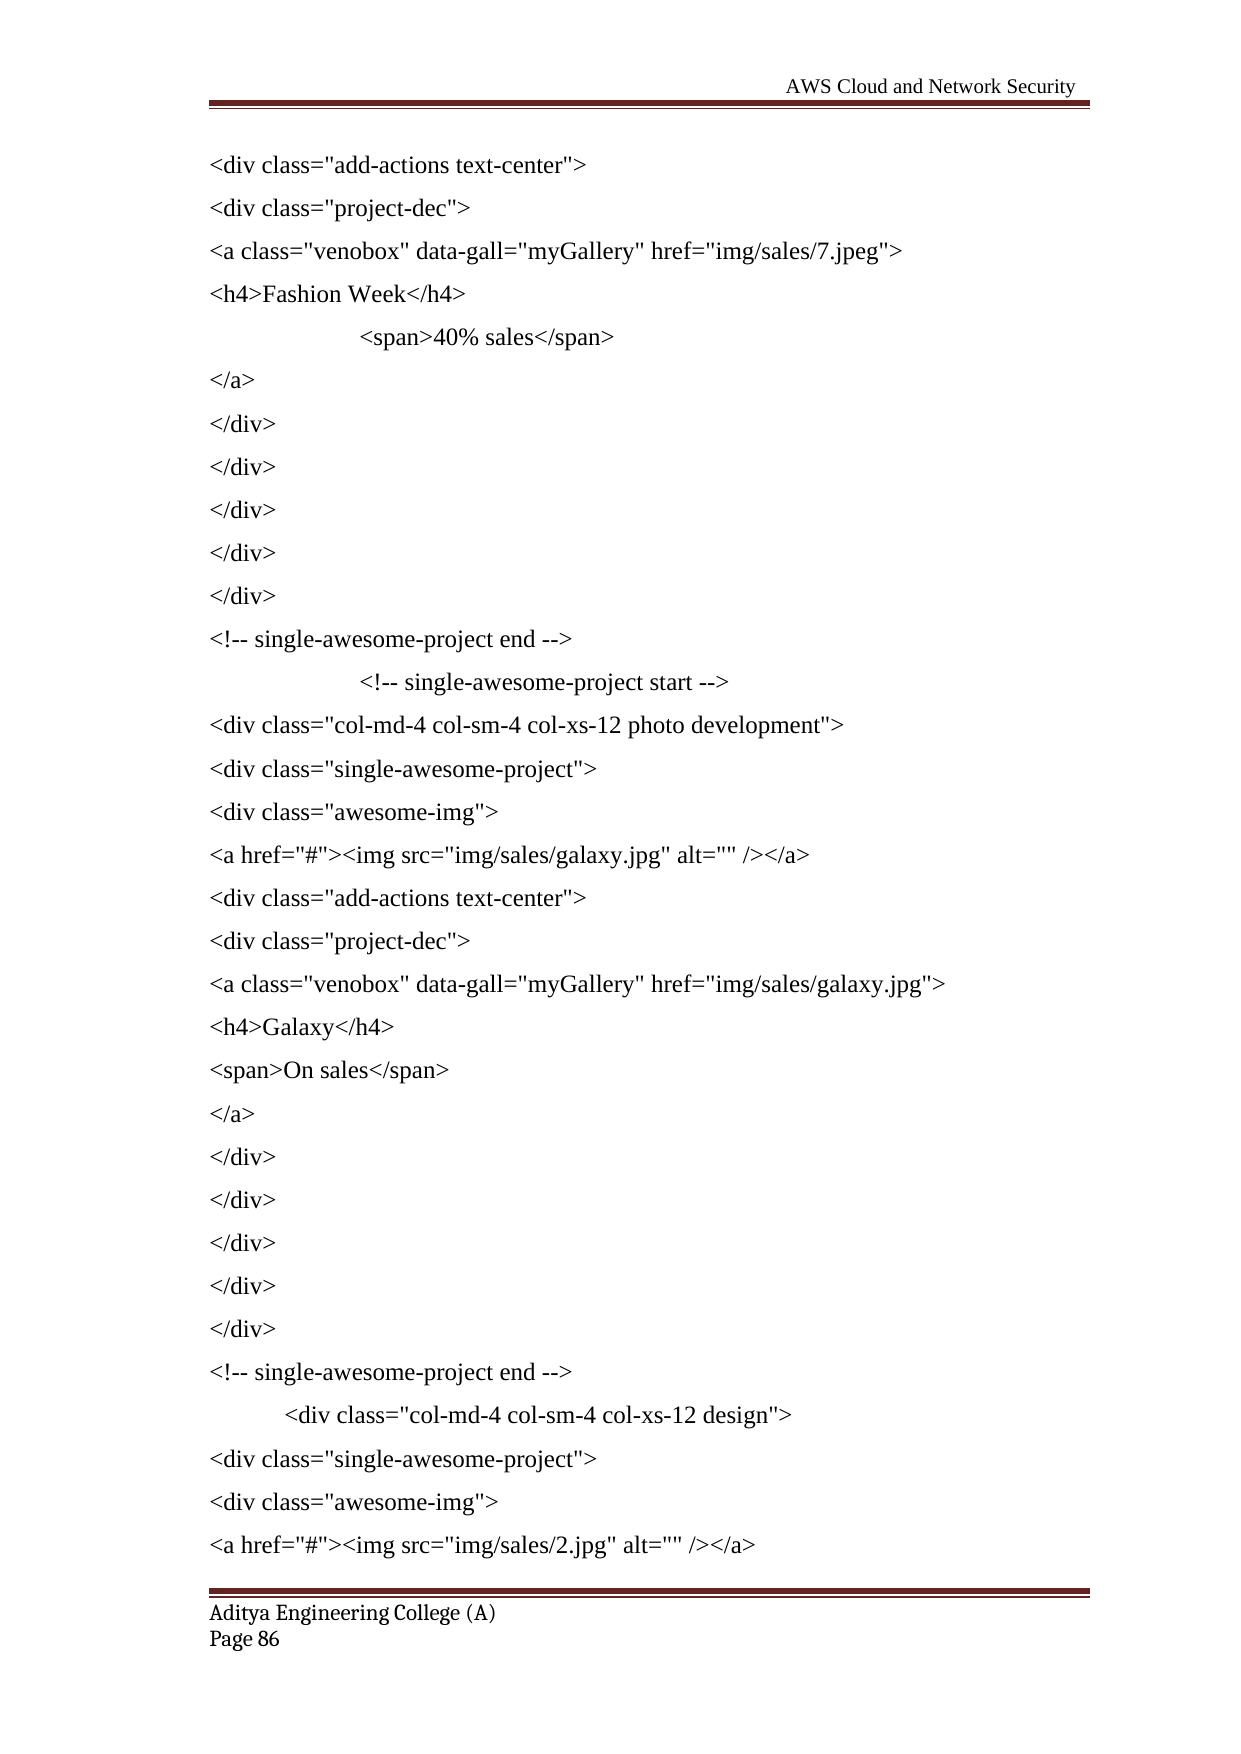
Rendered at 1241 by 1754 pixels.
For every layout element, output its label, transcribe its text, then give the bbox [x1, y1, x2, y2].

text <div class="add-actions text-center"> [209, 883, 1090, 912]
text <div class="project-dec"> [209, 193, 1090, 222]
text <div class="col-md-4 col-sm-4 col-xs-12 design"> [209, 1401, 1090, 1429]
text <div class="project-dec"> [209, 926, 1090, 955]
text <span>On sales</span> [209, 1056, 1090, 1084]
text <a class="venobox" data-gall="myGallery" href="img/sales/7.jpeg"> [209, 236, 1090, 265]
text <span>40% sales</span> [209, 322, 1090, 351]
text <h4>Fashion Week</h4> [209, 279, 1090, 308]
text </div> [209, 538, 1090, 567]
text <div class="awesome-img"> [209, 1487, 1090, 1516]
text <a href="#"><img src="img/sales/galaxy.jpg" alt="" /></a> [209, 840, 1090, 869]
text <!-- single-awesome-project end --> [209, 1357, 1090, 1386]
text </a> [209, 366, 1090, 394]
text </div> [209, 1228, 1090, 1257]
text </div> [209, 1314, 1090, 1343]
text </div> [209, 452, 1090, 481]
text <!-- single-awesome-project end --> [209, 624, 1090, 653]
text <div class="single-awesome-project"> [209, 1444, 1090, 1472]
text <a href="#"><img src="img/sales/2.jpg" alt="" /></a> [209, 1530, 1090, 1559]
text <div class="awesome-img"> [209, 797, 1090, 826]
text </a> [209, 1099, 1090, 1127]
text <!-- single-awesome-project start --> [209, 667, 1090, 696]
text </div> [209, 495, 1090, 524]
text <h4>Galaxy</h4> [209, 1012, 1090, 1041]
text </div> [209, 1271, 1090, 1300]
text <div class="add-actions text-center"> [209, 150, 1090, 179]
text <a class="venobox" data-gall="myGallery" href="img/sales/galaxy.jpg"> [209, 969, 1090, 998]
text </div> [209, 1142, 1090, 1171]
text </div> [209, 581, 1090, 610]
text <div class="col-md-4 col-sm-4 col-xs-12 photo development"> [209, 711, 1090, 739]
text </div> [209, 1185, 1090, 1214]
text </div> [209, 409, 1090, 437]
text <div class="single-awesome-project"> [209, 754, 1090, 782]
